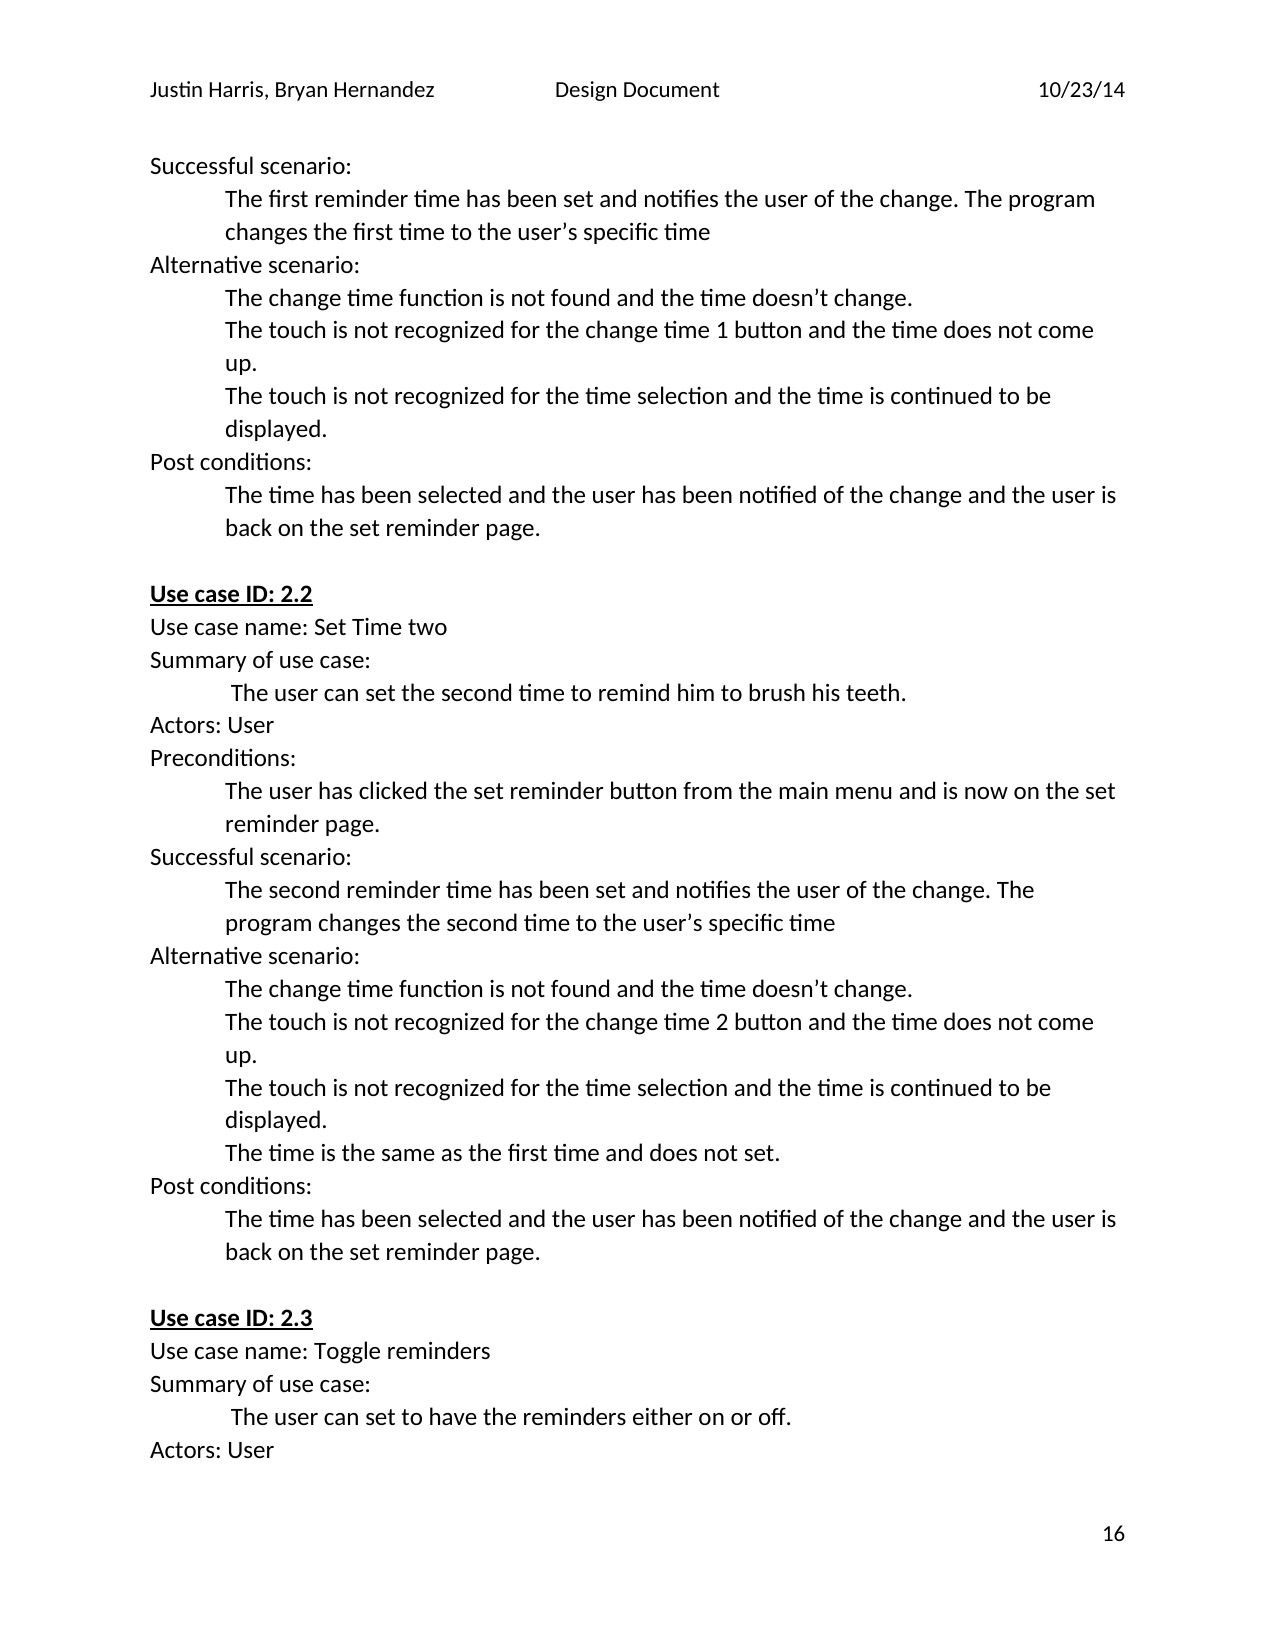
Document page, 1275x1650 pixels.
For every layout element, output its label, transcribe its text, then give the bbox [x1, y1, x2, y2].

text The user can set the second time to remind him to brush his teeth. [150, 677, 1125, 707]
text Use case name: Toggle reminders [150, 1335, 1125, 1366]
text The touch is not recognized for the time selection and the time is continued to be displayed. [225, 380, 1125, 444]
text The time has been selected and the user has been notified of the change and the user is back on the set reminder page. [225, 1203, 1125, 1267]
text The second reminder time has been set and notifies the user of the change. The program changes the second time to the user’s specific time [225, 874, 1125, 938]
text Actors: User [150, 709, 1125, 740]
text The first reminder time has been set and notifies the user of the change. The program changes the first time to the user’s specific time [225, 183, 1125, 246]
text The touch is not recognized for the time selection and the time is continued to be displayed. [225, 1072, 1125, 1135]
text Preconditions: [150, 742, 1125, 773]
text Use case ID: 2.2 [150, 578, 1125, 608]
text Successful scenario: [150, 841, 1125, 872]
text Post conditions: [150, 446, 1125, 477]
text Summary of use case: [150, 1368, 1125, 1398]
text The touch is not recognized for the change time 2 button and the time does not come up. [225, 1006, 1125, 1069]
text Post conditions: [150, 1170, 1125, 1201]
text The touch is not recognized for the change time 1 button and the time does not come up. [225, 314, 1125, 378]
text The change time function is not found and the time doesn’t change. [150, 973, 1125, 1003]
text Alternative scenario: [150, 940, 1125, 971]
text The change time function is not found and the time doesn’t change. [150, 282, 1125, 312]
text Alternative scenario: [150, 249, 1125, 279]
text Use case ID: 2.3 [150, 1302, 1125, 1333]
text The time has been selected and the user has been notified of the change and the user is back on the set reminder page. [225, 479, 1125, 543]
text The time is the same as the first time and does not set. [150, 1137, 1125, 1168]
text Summary of use case: [150, 644, 1125, 674]
text Actors: User [150, 1434, 1125, 1464]
text The user has clicked the set reminder button from the main menu and is now on the set reminder page. [225, 775, 1125, 839]
text Use case name: Set Time two [150, 611, 1125, 641]
text The user can set to have the reminders either on or off. [150, 1401, 1125, 1431]
text Successful scenario: [150, 150, 1125, 181]
